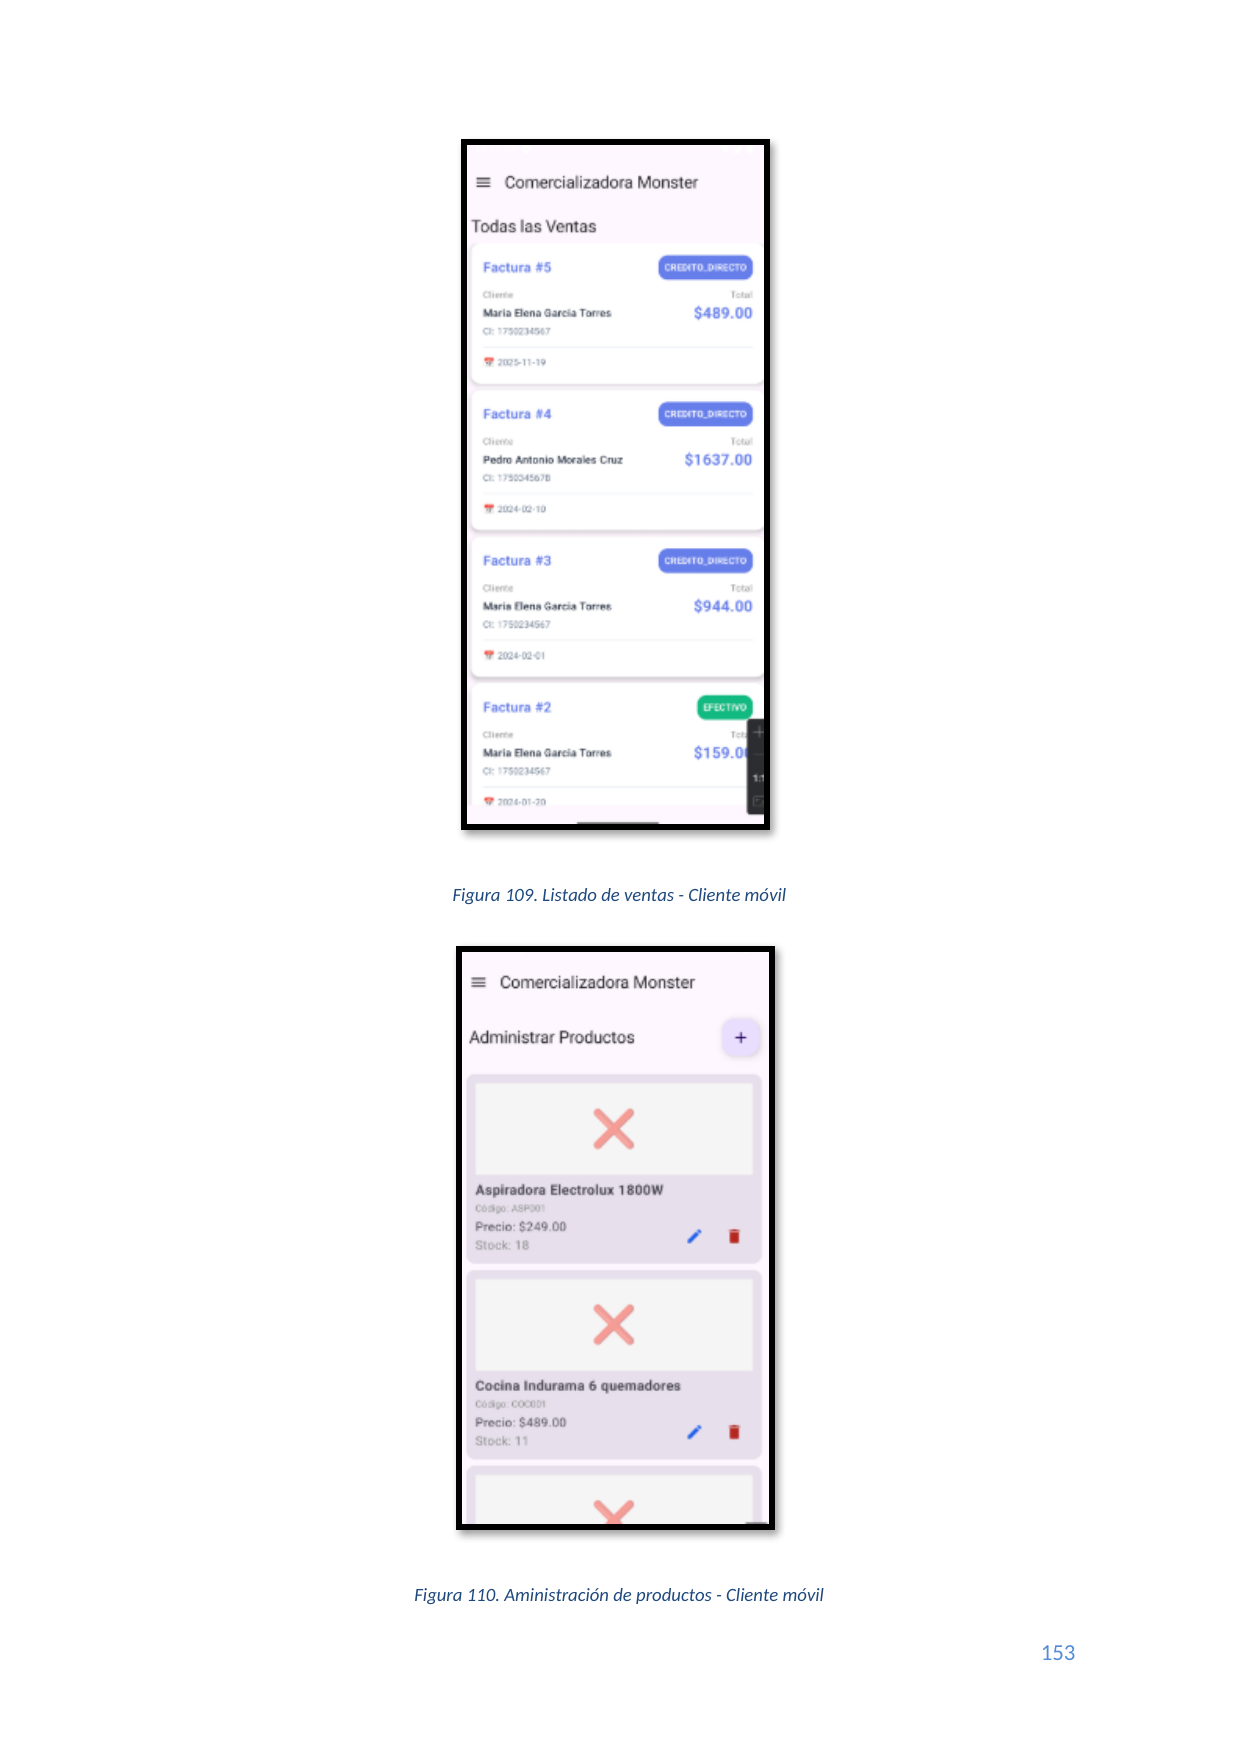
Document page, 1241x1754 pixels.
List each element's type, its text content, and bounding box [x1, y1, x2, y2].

picture [462, 952, 769, 1524]
text Figura 110. Aministración de productos - Cliente móvil [177, 1583, 1063, 1606]
text Figura 109. Listado de ventas - Cliente móvil [177, 883, 1063, 906]
picture [467, 145, 764, 824]
